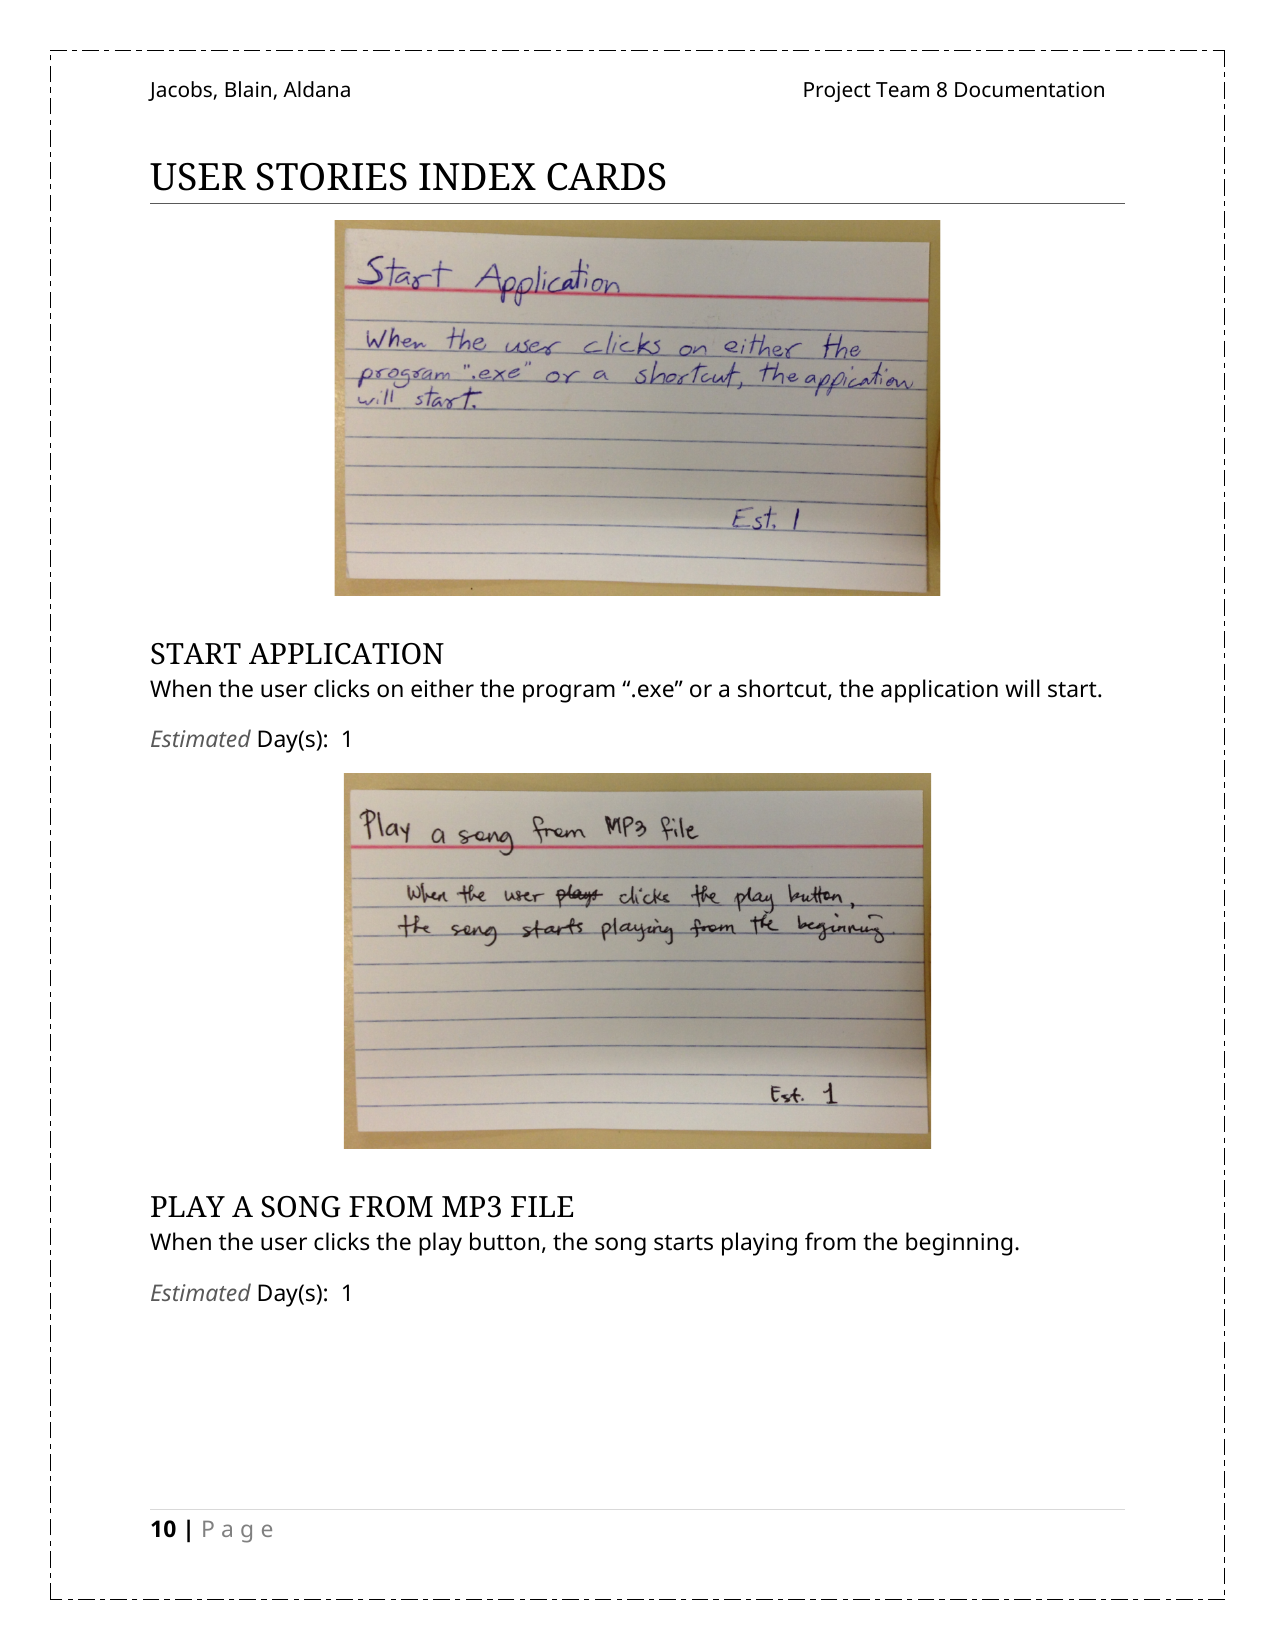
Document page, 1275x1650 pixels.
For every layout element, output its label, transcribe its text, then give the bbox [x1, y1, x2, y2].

picture [334, 220, 941, 596]
text Estimated Day(s): 1 [150, 1276, 1125, 1308]
picture [343, 773, 932, 1149]
text Estimated Day(s): 1 [150, 723, 1125, 755]
subtitle User Stories Index Cards [150, 150, 1125, 203]
text When the user clicks on either the program “.exe” or a shortcut, the application will start. [150, 673, 1125, 704]
text When the user clicks the play button, the song starts playing from the beginning. [150, 1226, 1125, 1257]
subtitle Play a song from MP3 file [150, 1186, 1125, 1226]
subtitle Start Application [150, 633, 1125, 673]
